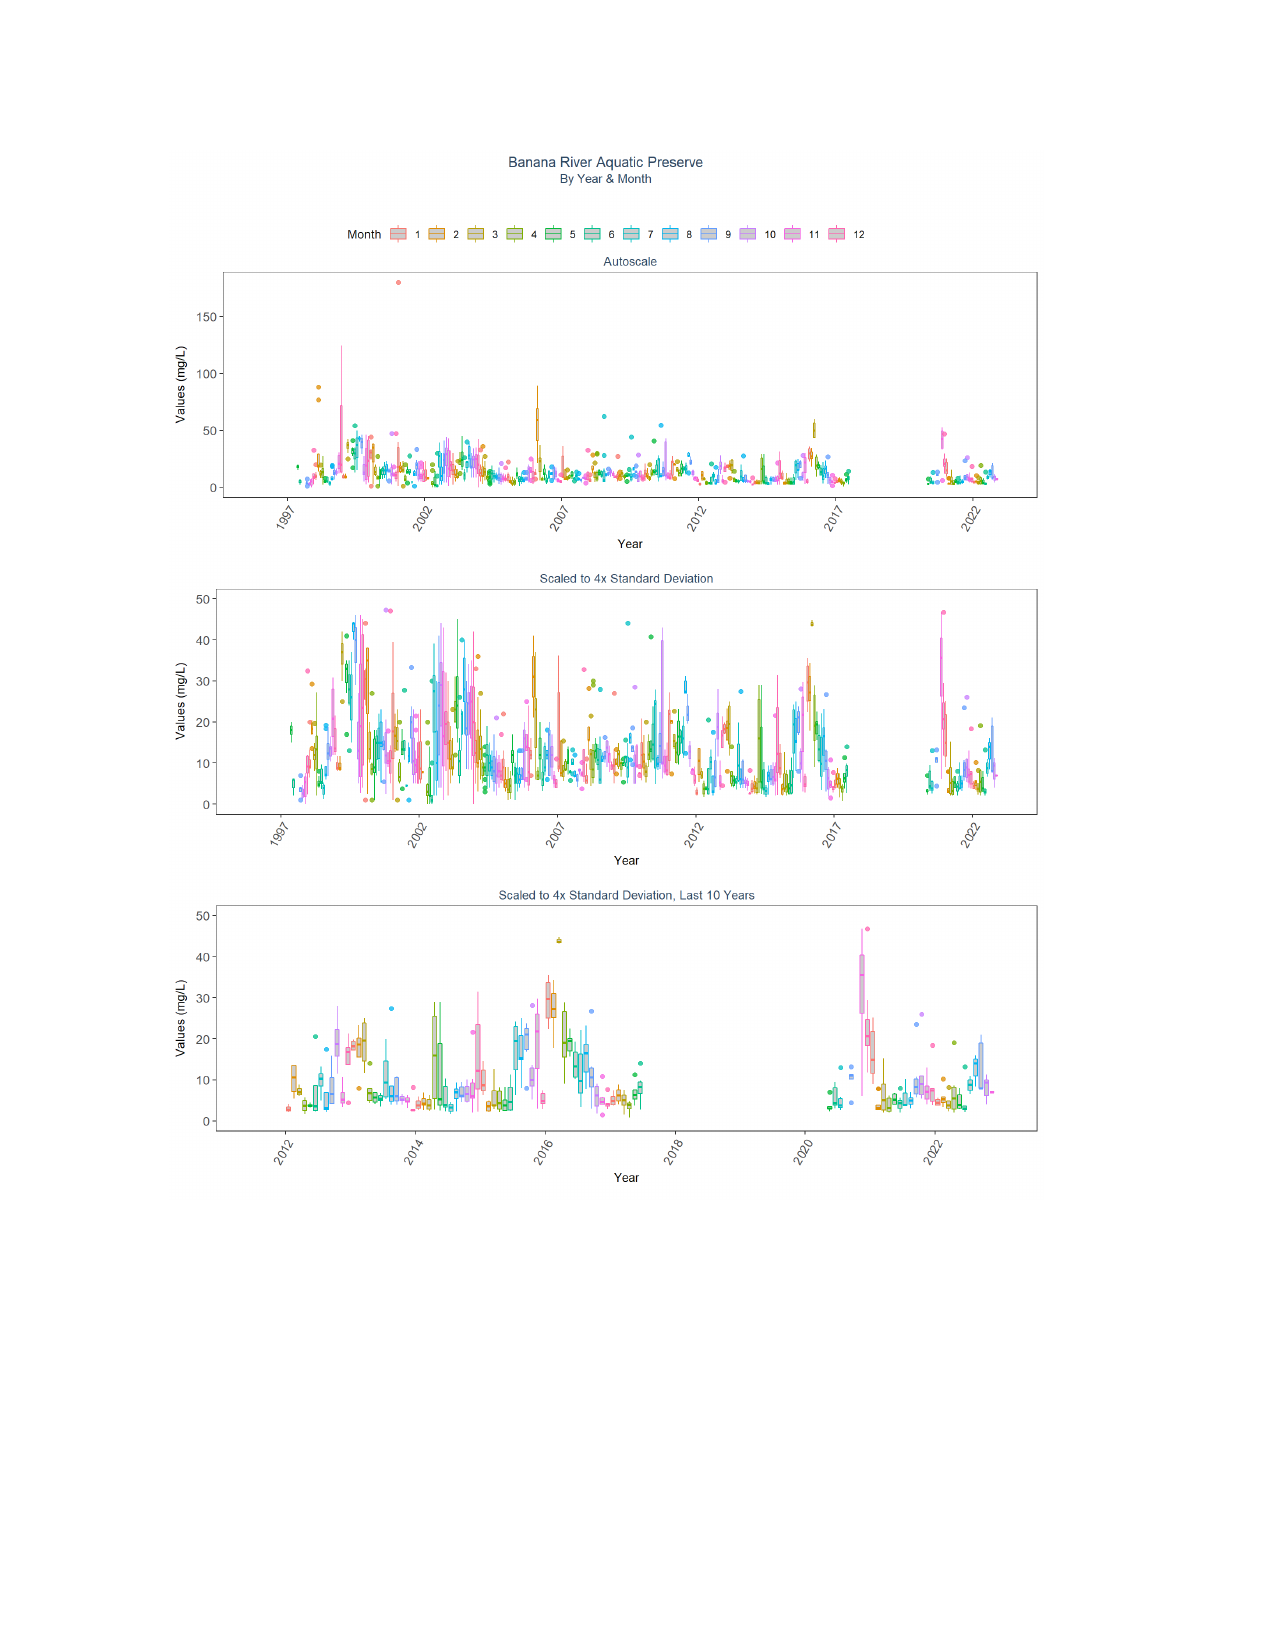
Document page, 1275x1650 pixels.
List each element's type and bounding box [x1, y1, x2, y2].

picture [168, 150, 1044, 1200]
